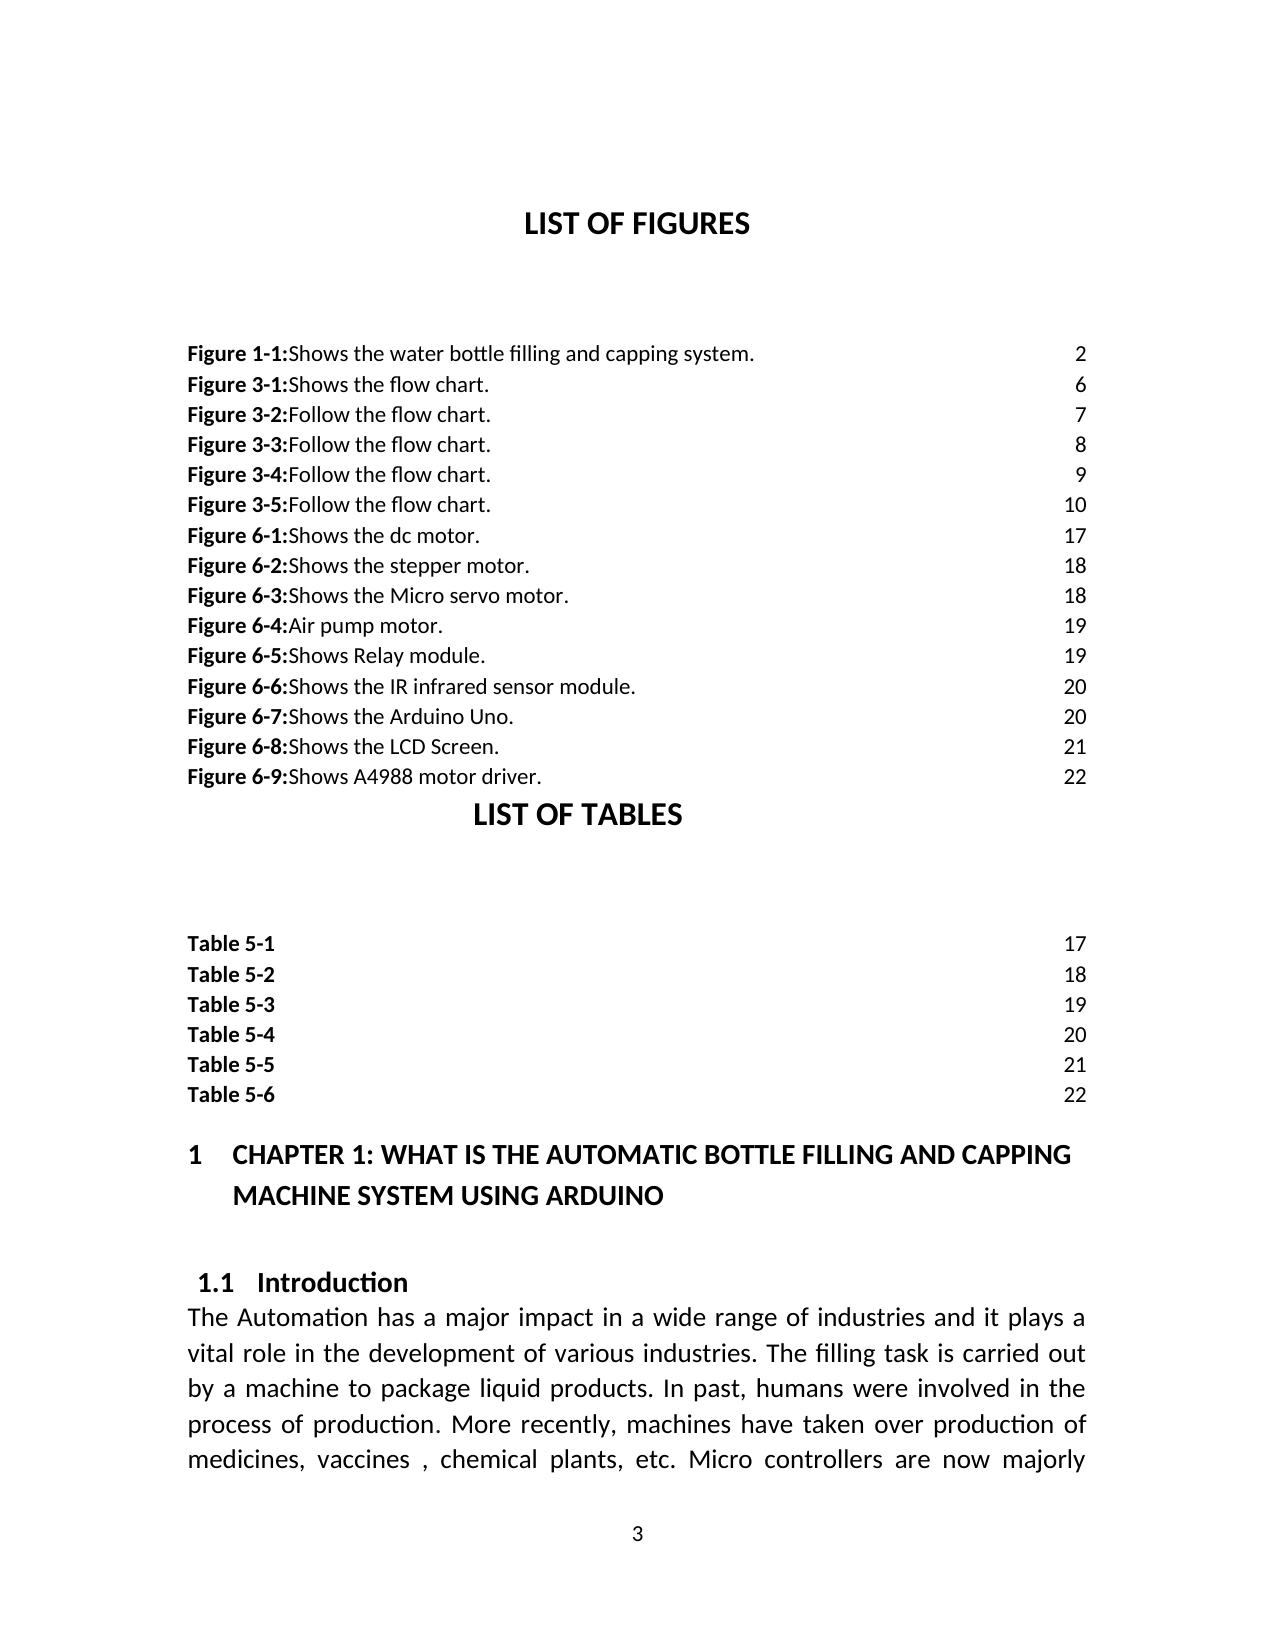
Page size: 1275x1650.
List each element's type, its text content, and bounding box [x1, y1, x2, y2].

subtitle Introduction [197, 1264, 1087, 1300]
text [187, 1300, 1087, 1476]
subtitle CHAPTER 1: WHAT IS THE AUTOMATIC BOTTLE FILLING AND CAPPING MACHINE SYSTEM USING ARDUINO [187, 1136, 1087, 1212]
text LIST OF FIGURES [187, 202, 1087, 243]
text LIST OF TABLES [187, 793, 1087, 833]
